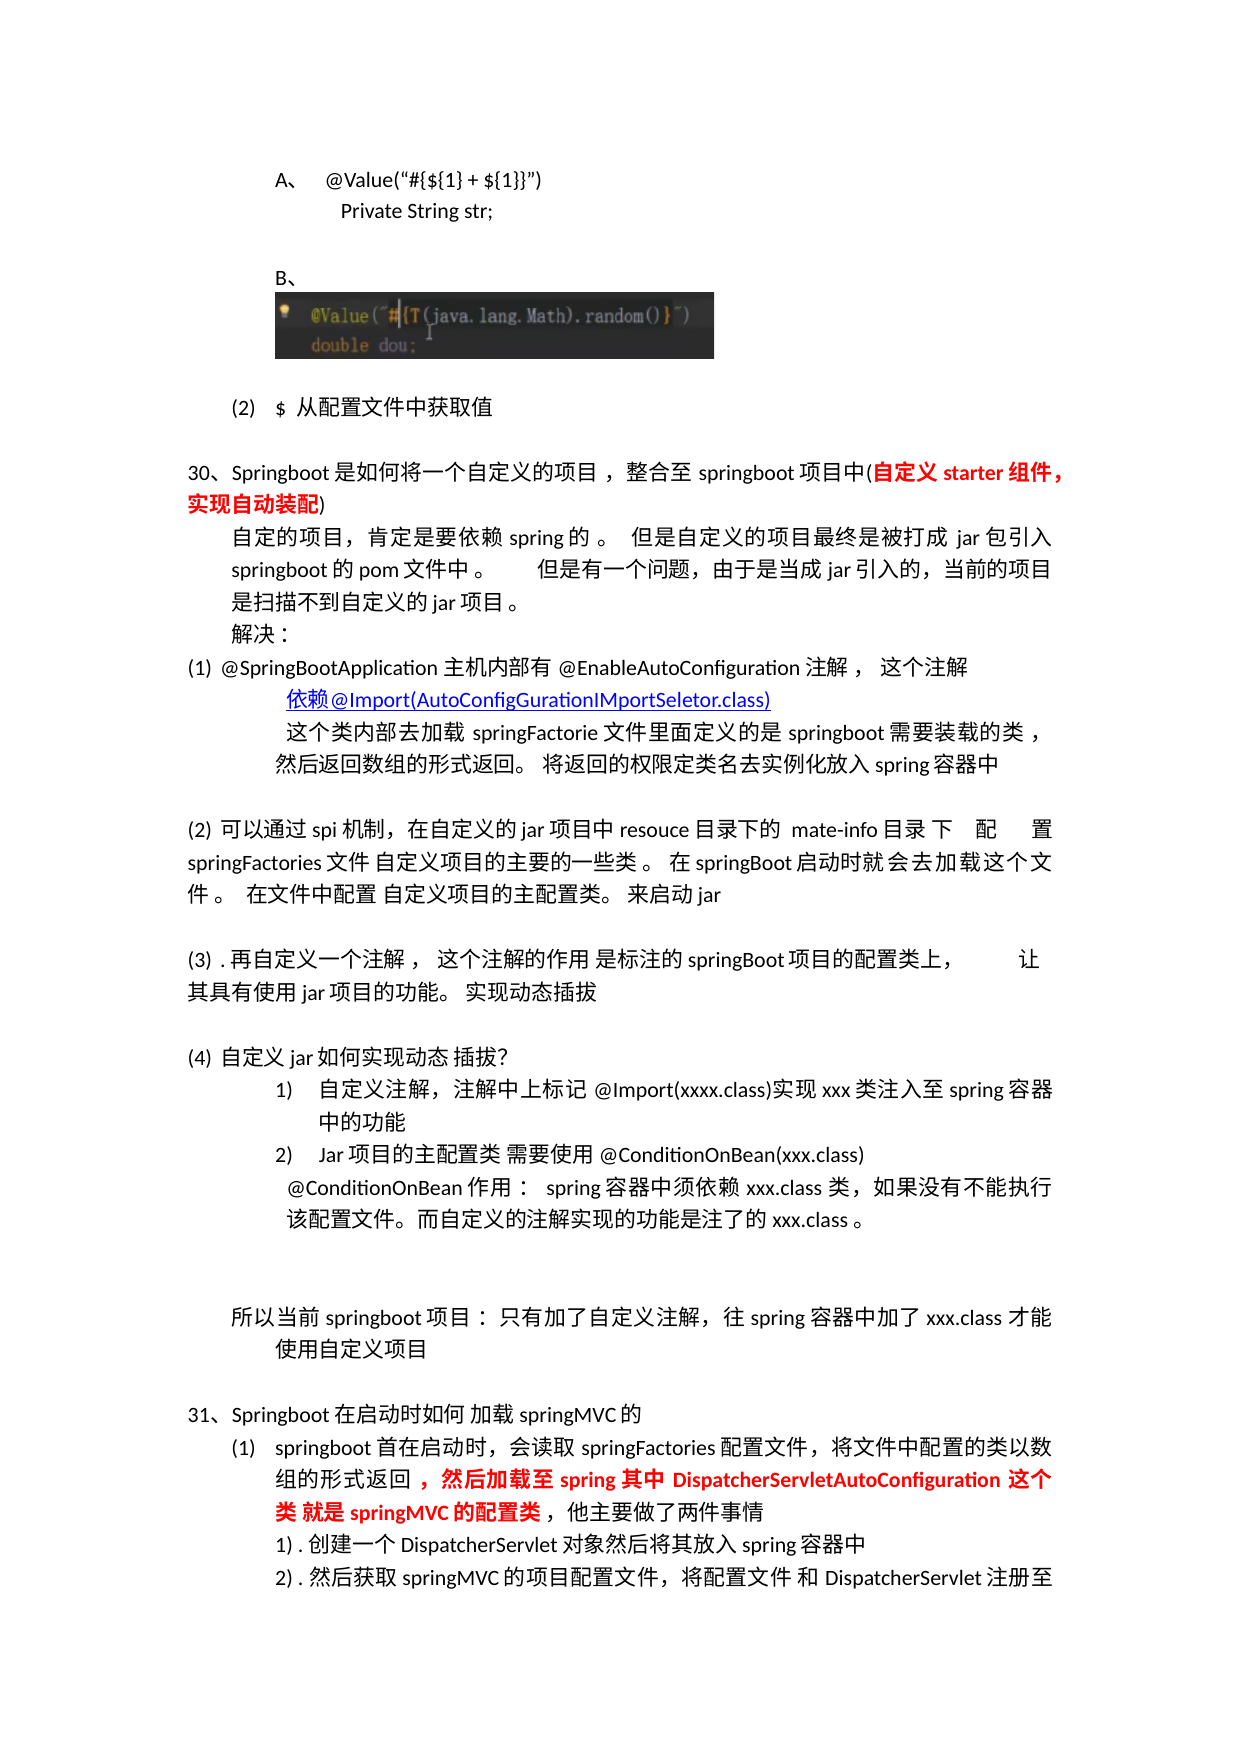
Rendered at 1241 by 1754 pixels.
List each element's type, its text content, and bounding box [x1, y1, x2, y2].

list @Value(“#{${1} + ${1}}”) [231, 162, 1053, 194]
list 依赖@Import(AutoConfigGurationIMportSeletor.class) [242, 682, 1053, 714]
list . 创建一个 DispatcherServlet对象然后将其放入 spring容器中 [275, 1527, 1053, 1559]
list 这个类内部去加载 springFactorie文件里面定义的是springboot需要装载的类 ， 然后返回数组的形式返回。 将返回的权限定类名去实例化放入spring容器中 [242, 714, 1053, 779]
list Private String str; [275, 194, 1053, 227]
list $ 从配置文件中获取值 [231, 389, 1053, 422]
list 自定的项目，肯定是要依赖spring的 。 但是自定义的项目最终是被打成 jar包引入 springboot的 pom文件中 。 但是有一个问题，由于是当成 jar引入的，当前的项目 是扫描不到自定义的jar项目 。 [187, 519, 1053, 617]
list @SpringBootApplication 主机内部有 @EnableAutoConfiguration注解 ， 这个注解 [187, 649, 1053, 682]
list springboot首在启动时，会读取 springFactories配置文件，将文件中配置的类以数组的形式返回 ，然后加载至spring其中 DispatcherServletAutoConfiguration 这个类 就是springMVC的配置类 ，他主要做了两件事情 [231, 1429, 1053, 1527]
list Springboot 在启动时如何 加载 springMVC的 [187, 1397, 1053, 1429]
list 自定义jar如何实现动态 插拔？ [187, 1039, 1053, 1072]
list 解决 ： [187, 617, 1053, 649]
list @ConditionOnBean作用 ： spring容器中须依赖 xxx.class 类，如果没有不能执行该配置文件。而自定义的注解实现的功能是注了的 xxx.class 。 [286, 1169, 1053, 1234]
list 自定义注解，注解中上标记 @Import(xxxx.class)实现xxx类注入至spring容器 中的功能 [231, 1072, 1053, 1137]
list . 再自定义一个注解 ， 这个注解的作用 是标注的 springBoot项目的配置类上， 让其具有使用 jar项目的功能。 实现动态插拔 [187, 942, 1053, 1007]
picture [275, 292, 715, 359]
list Springboot是如何将一个自定义的项目 ，整合至 springboot项目中(自定义starter组件，实现自动装配) [187, 454, 1053, 519]
list 可以通过spi 机制，在自定义的jar项目中 resouce目录下的 mate-info目录 下 配置springFactories文件 自定义项目的主要的一些类 。 在springBoot启动时就 会去加载这个文件 。 在文件中配置 自定义项目的主配置类。 来启动jar [187, 812, 1053, 909]
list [275, 1559, 1053, 1592]
list Jar项目的主配置类 需要使用 @ConditionOnBean(xxx.class) [231, 1137, 1053, 1169]
list 所以当前springboot项目 ：只有加了自定义注解，往spring容器中加了xxx.class 才能 使用自定义项目 [187, 1299, 1053, 1364]
list B、 [231, 259, 1053, 292]
